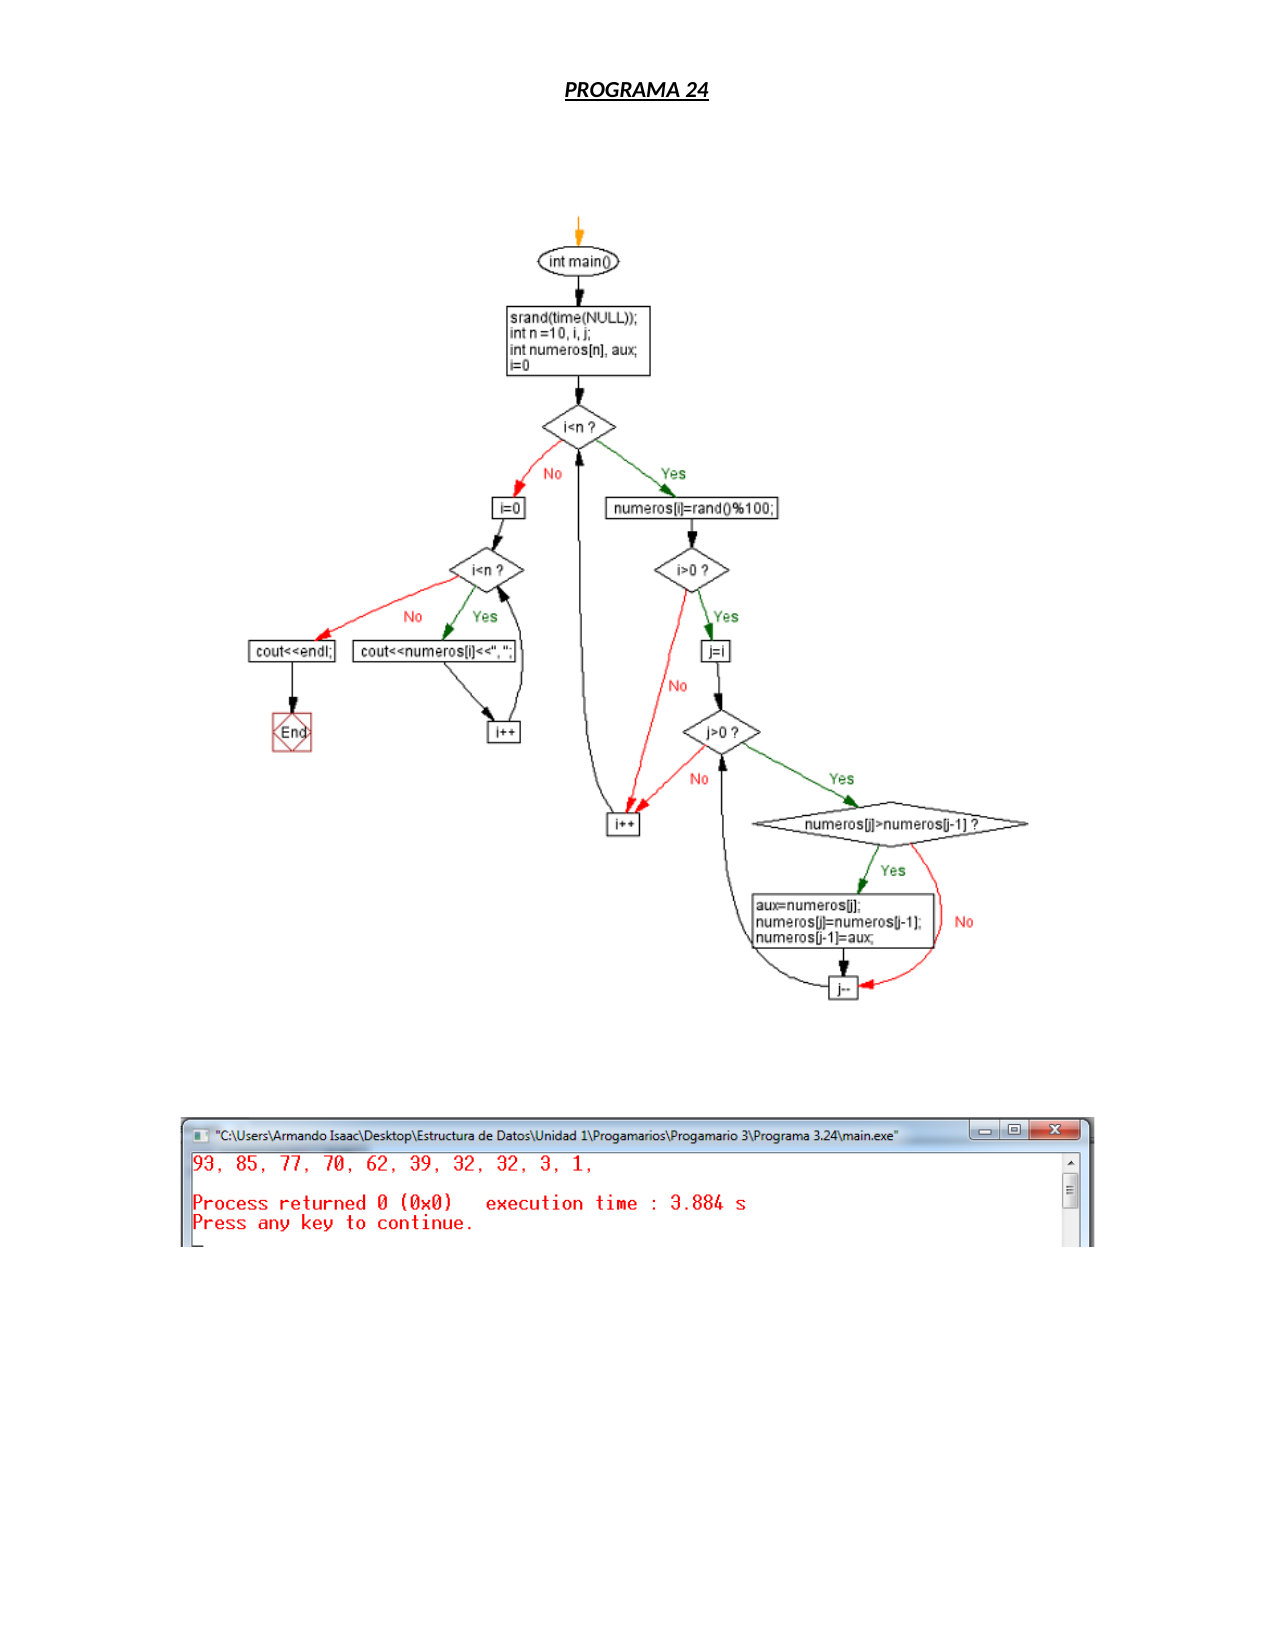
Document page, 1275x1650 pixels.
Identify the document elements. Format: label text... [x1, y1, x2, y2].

picture [246, 215, 1029, 1005]
text PROGRAMA 24 [75, 75, 1200, 103]
picture [180, 1117, 1095, 1247]
